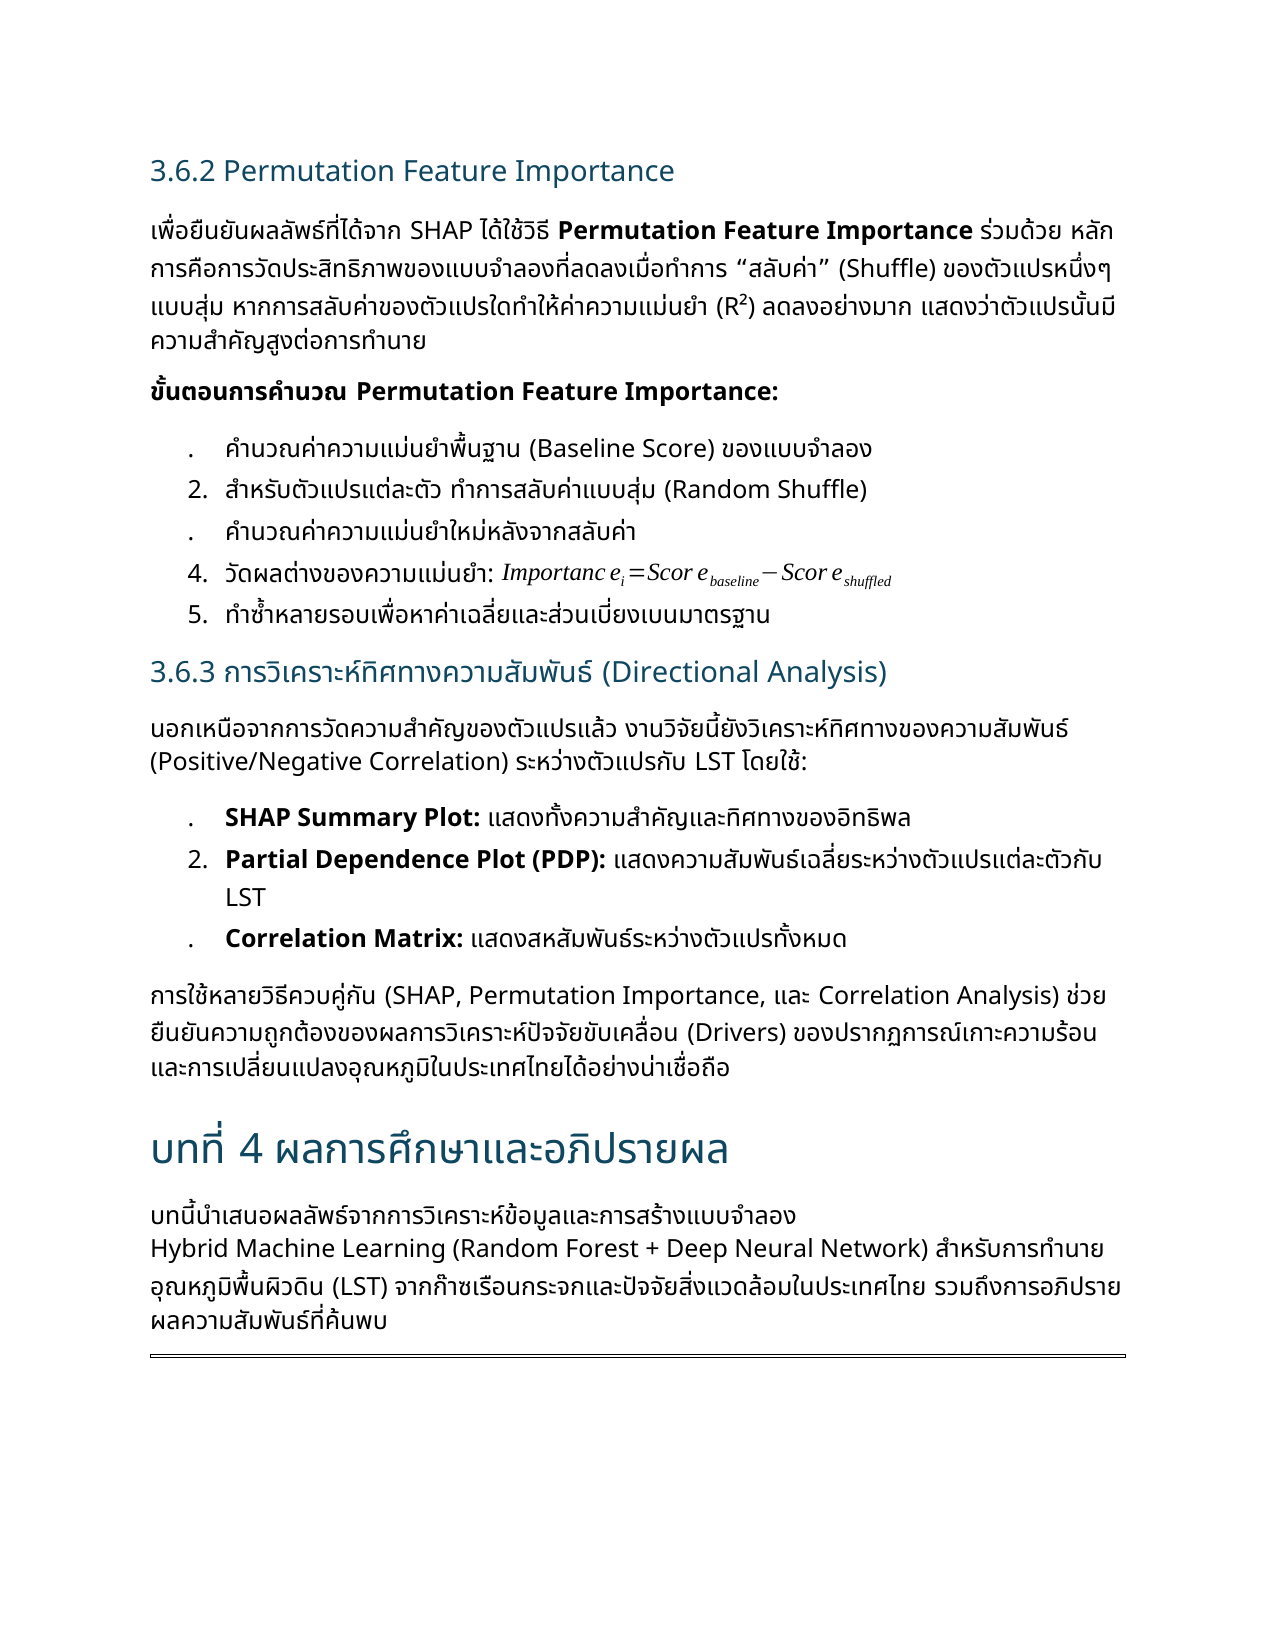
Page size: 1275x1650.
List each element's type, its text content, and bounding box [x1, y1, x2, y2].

list คำนวณค่าความแม่นยำใหม่หลังจากสลับค่า [187, 514, 1125, 552]
list Correlation Matrix: แสดงสหสัมพันธ์ระหว่างตัวแปรทั้งหมด [187, 921, 1125, 959]
text เพื่อยืนยันผลลัพธ์ที่ได้จาก SHAP ได้ใช้วิธี Permutation Feature Importance ร่วมด้วย หลักการคือการวัดประสิทธิภาพของแบบจำลองที่ลดลงเมื่อทำการ “สลับค่า” (Shuffle) ของตัวแปรหนึ่งๆ แบบสุ่ม หากการสลับค่าของตัวแปรใดทำให้ค่าความแม่นยำ (R²) ลดลงอย่างมาก แสดงว่าตัวแปรนั้นมีความสำคัญสูงต่อการทำนาย [150, 213, 1125, 355]
list ทำซ้ำหลายรอบเพื่อหาค่าเฉลี่ยและส่วนเบี่ยงเบนมาตรฐาน [187, 597, 1125, 635]
text บทนี้นำเสนอผลลัพธ์จากการวิเคราะห์ข้อมูลและการสร้างแบบจำลอง Hybrid Machine Learning (Random Forest + Deep Neural Network) สำหรับการทำนายอุณหภูมิพื้นผิวดิน (LST) จากก๊าซเรือนกระจกและปัจจัยสิ่งแวดล้อมในประเทศไทย รวมถึงการอภิปรายผลความสัมพันธ์ที่ค้นพบ [150, 1201, 1125, 1335]
text ขั้นตอนการคำนวณ Permutation Feature Importance: [150, 374, 1125, 412]
list คำนวณค่าความแม่นยำพื้นฐาน (Baseline Score) ของแบบจำลอง [187, 431, 1125, 468]
subtitle 3.6.3 การวิเคราะห์ทิศทางความสัมพันธ์ (Directional Analysis) [150, 651, 1125, 696]
text การใช้หลายวิธีควบคู่กัน (SHAP, Permutation Importance, และ Correlation Analysis) ช่วยยืนยันความถูกต้องของผลการวิเคราะห์ปัจจัยขับเคลื่อน (Drivers) ของปรากฏการณ์เกาะความร้อนและการเปลี่ยนแปลงอุณหภูมิในประเทศไทยได้อย่างน่าเชื่อถือ [150, 977, 1125, 1082]
list SHAP Summary Plot: แสดงทั้งความสำคัญและทิศทางของอิทธิพล [187, 800, 1125, 838]
list Partial Dependence Plot (PDP): แสดงความสัมพันธ์เฉลี่ยระหว่างตัวแปรแต่ละตัวกับ LST [187, 842, 1125, 917]
subtitle บทที่ 4 ผลการศึกษาและอภิปรายผล [150, 1120, 1125, 1183]
list วัดผลต่างของความแม่นยำ: [187, 555, 1125, 593]
subtitle 3.6.2 Permutation Feature Importance [150, 150, 1125, 194]
list สำหรับตัวแปรแต่ละตัว ทำการสลับค่าแบบสุ่ม (Random Shuffle) [187, 472, 1125, 510]
text นอกเหนือจากการวัดความสำคัญของตัวแปรแล้ว งานวิจัยนี้ยังวิเคราะห์ทิศทางของความสัมพันธ์ (Positive/Negative Correlation) ระหว่างตัวแปรกับ LST โดยใช้: [150, 714, 1125, 781]
